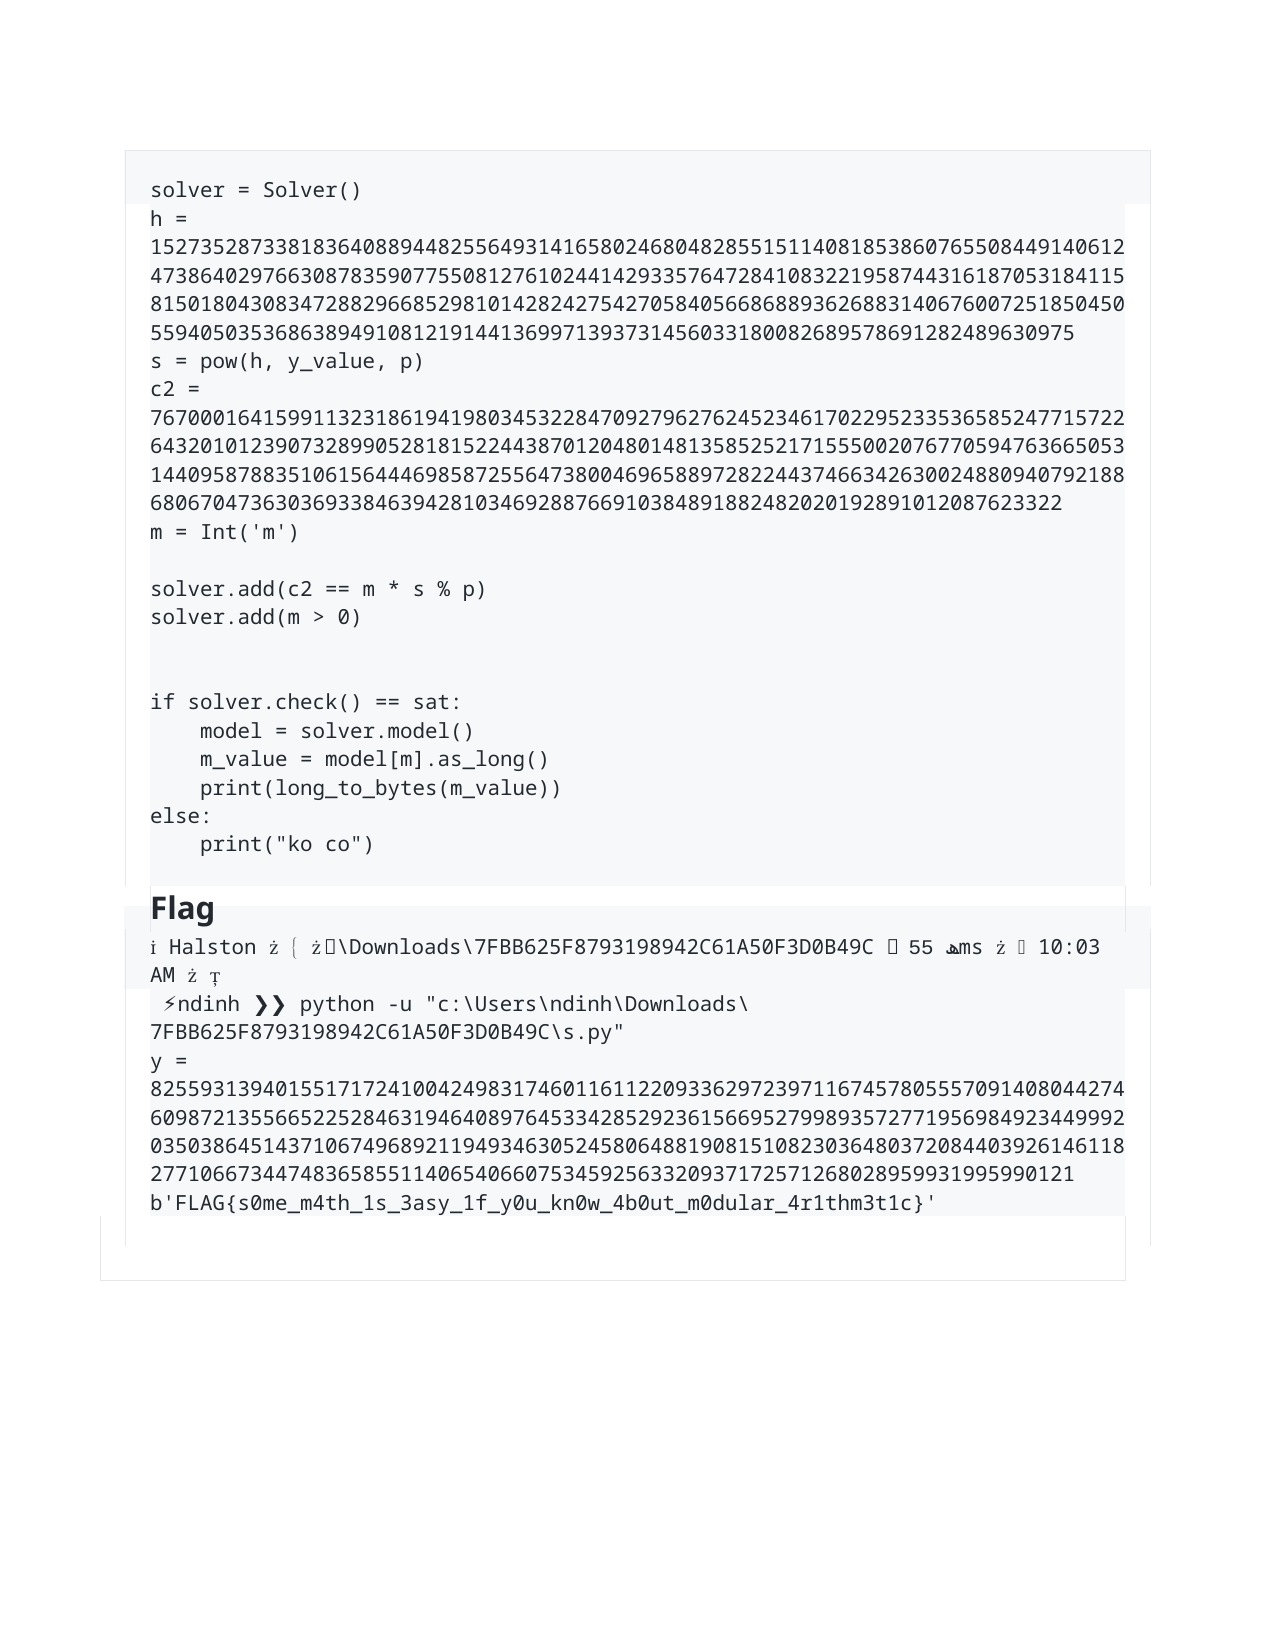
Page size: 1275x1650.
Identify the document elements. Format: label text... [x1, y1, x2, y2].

text  Halston   \Downloads\7FBB625F8793198942C61A50F3D0B49C  ﮫ 55ms  10:03 AM   [124, 906, 1151, 989]
text s = pow(h, y_value, p) [150, 346, 1125, 374]
text print(long_to_bytes(m_value)) [150, 773, 1125, 801]
text y = 82559313940155171724100424983174601161122093362972397116745780555709140804427460987213556652252846319464089764533428529236156695279989357277195698492344999203503864514371067496892119493463052458064881908151082303648037208440392614611827710667344748365855114065406607534592563320937172571268028959931995990121 [150, 1046, 1125, 1188]
text c2 = 7670001641599113231861941980345322847092796276245234617022952335365852477157226432010123907328990528181522443870120480148135852521715550020767705947636650531440958788351061564446985872556473800469658897282244374663426300248809407921886806704736303693384639428103469288766910384891882482020192891012087623322 [150, 374, 1125, 517]
text b'FLAG{s0me_m4th_1s_3asy_1f_y0u_kn0w_4b0ut_m0dular_4r1thm3t1c}' [150, 1188, 1125, 1216]
text solver.add(m > 0) [150, 602, 1125, 631]
text solver.add(c2 == m * s % p) [150, 574, 1125, 602]
text if solver.check() == sat: [150, 687, 1125, 716]
text h = 15273528733818364088944825564931416580246804828551511408185386076550844914061247386402976630878359077550812761024414293357647284108322195874431618705318411581501804308347288296685298101428242754270584056686889362688314067600725185045055940503536863894910812191441369971393731456033180082689578691282489630975 [150, 204, 1125, 346]
text ⚡ndinh ❯❯ python -u "c:\Users\ndinh\Downloads\7FBB625F8793198942C61A50F3D0B49C\s.py" [150, 989, 1125, 1046]
text model = solver.model() [150, 716, 1125, 744]
text m_value = model[m].as_long() [150, 744, 1125, 773]
text m = Int('m') [150, 517, 1125, 545]
text else: [150, 801, 1125, 829]
subtitle Flag [151, 886, 1125, 906]
text solver = Solver() [126, 151, 1150, 204]
text print("ko co") [150, 829, 1125, 858]
